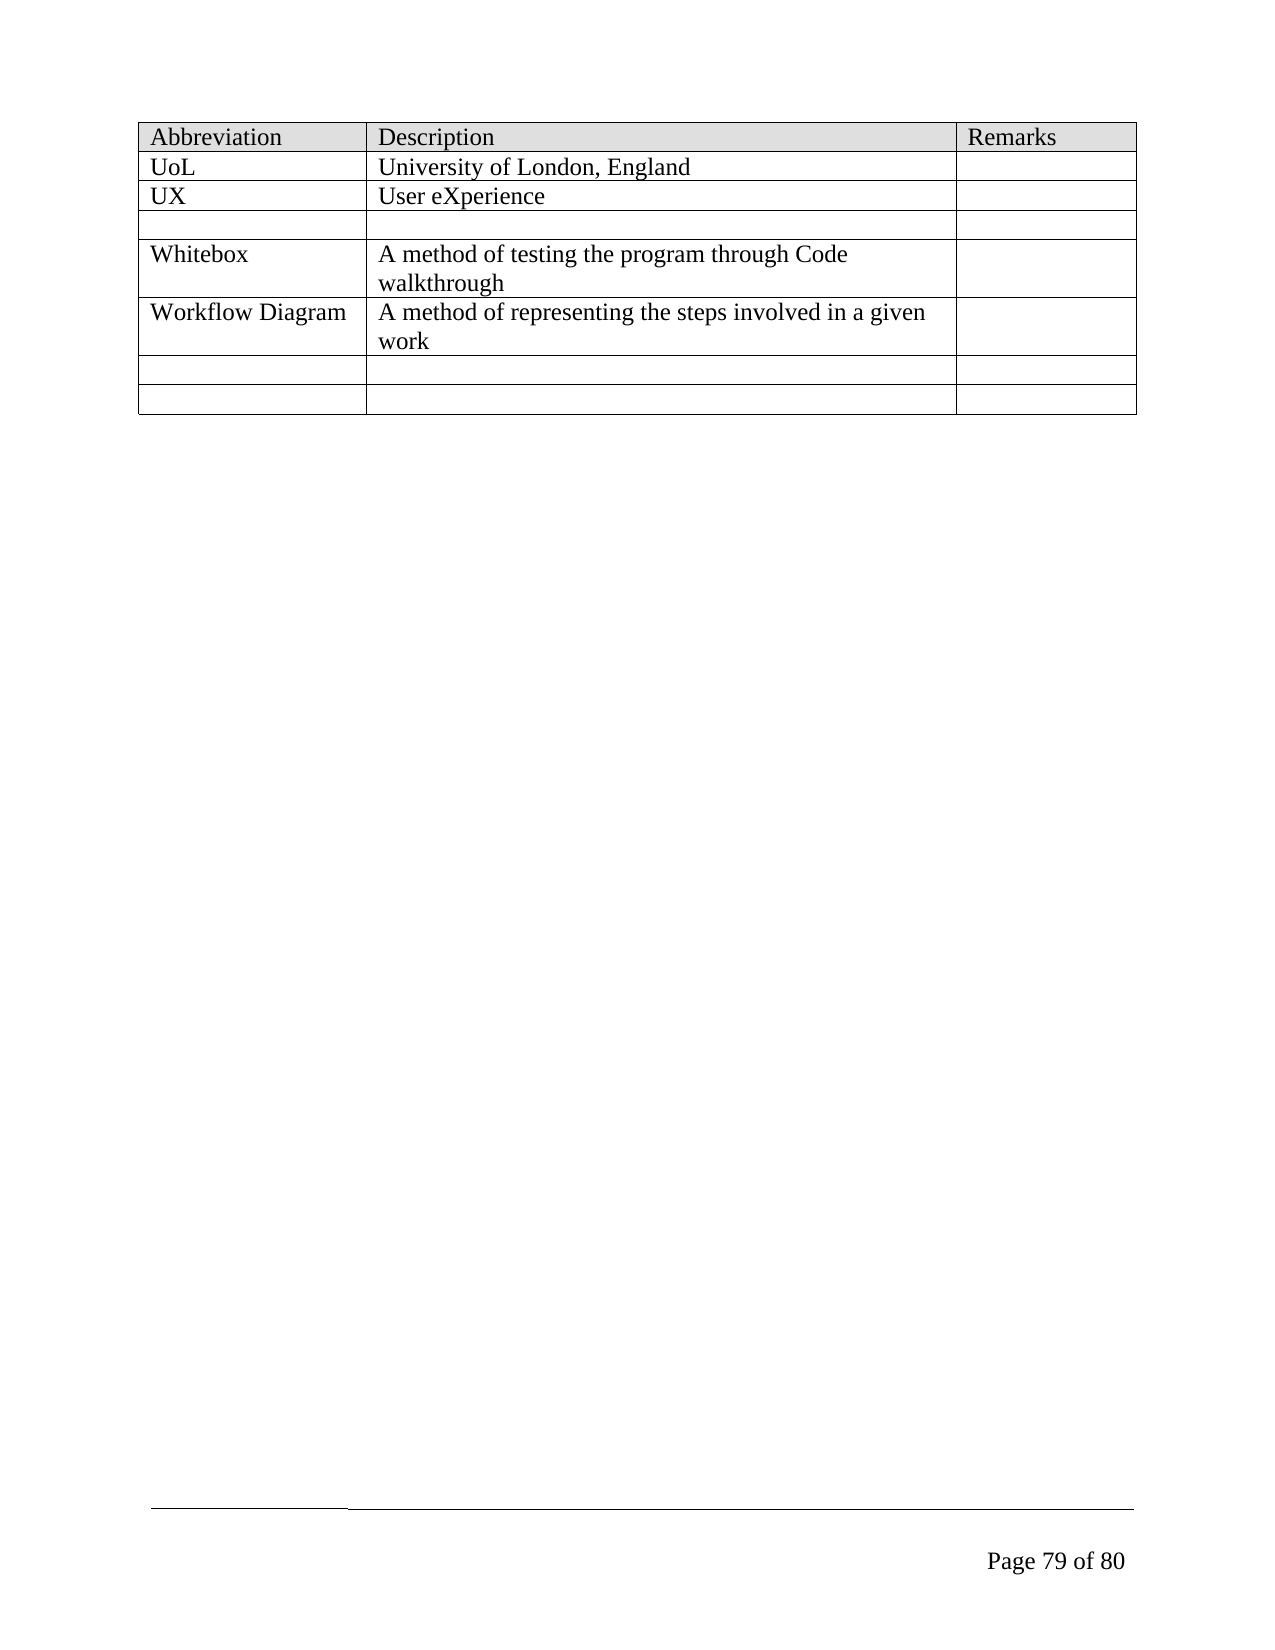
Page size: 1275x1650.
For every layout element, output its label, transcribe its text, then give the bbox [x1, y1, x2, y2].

table_cell [367, 385, 956, 413]
table_cell [139, 356, 366, 384]
table_cell [957, 240, 1136, 297]
table_cell Whitebox [139, 240, 366, 297]
table_cell [957, 298, 1136, 355]
table_cell [957, 181, 1136, 210]
table_cell [957, 356, 1136, 384]
table_cell A method of testing the program through Code walkthrough [367, 240, 956, 297]
table_header Description [367, 123, 956, 151]
table_cell [367, 356, 956, 384]
table_cell University of London, England [367, 152, 956, 180]
table_cell [957, 152, 1136, 180]
table_cell Workflow Diagram [139, 298, 366, 355]
table_cell UoL [139, 152, 366, 180]
table_header Abbreviation [139, 123, 366, 151]
table_cell [957, 385, 1136, 413]
table_cell [139, 385, 366, 413]
table_cell [367, 211, 956, 239]
table_cell A method of representing the steps involved in a given work [367, 298, 956, 355]
table_header Remarks [957, 123, 1136, 151]
table_cell UX [139, 181, 366, 210]
table_cell User eXperience [367, 181, 956, 210]
table_cell [139, 211, 366, 239]
table_cell [957, 211, 1136, 239]
